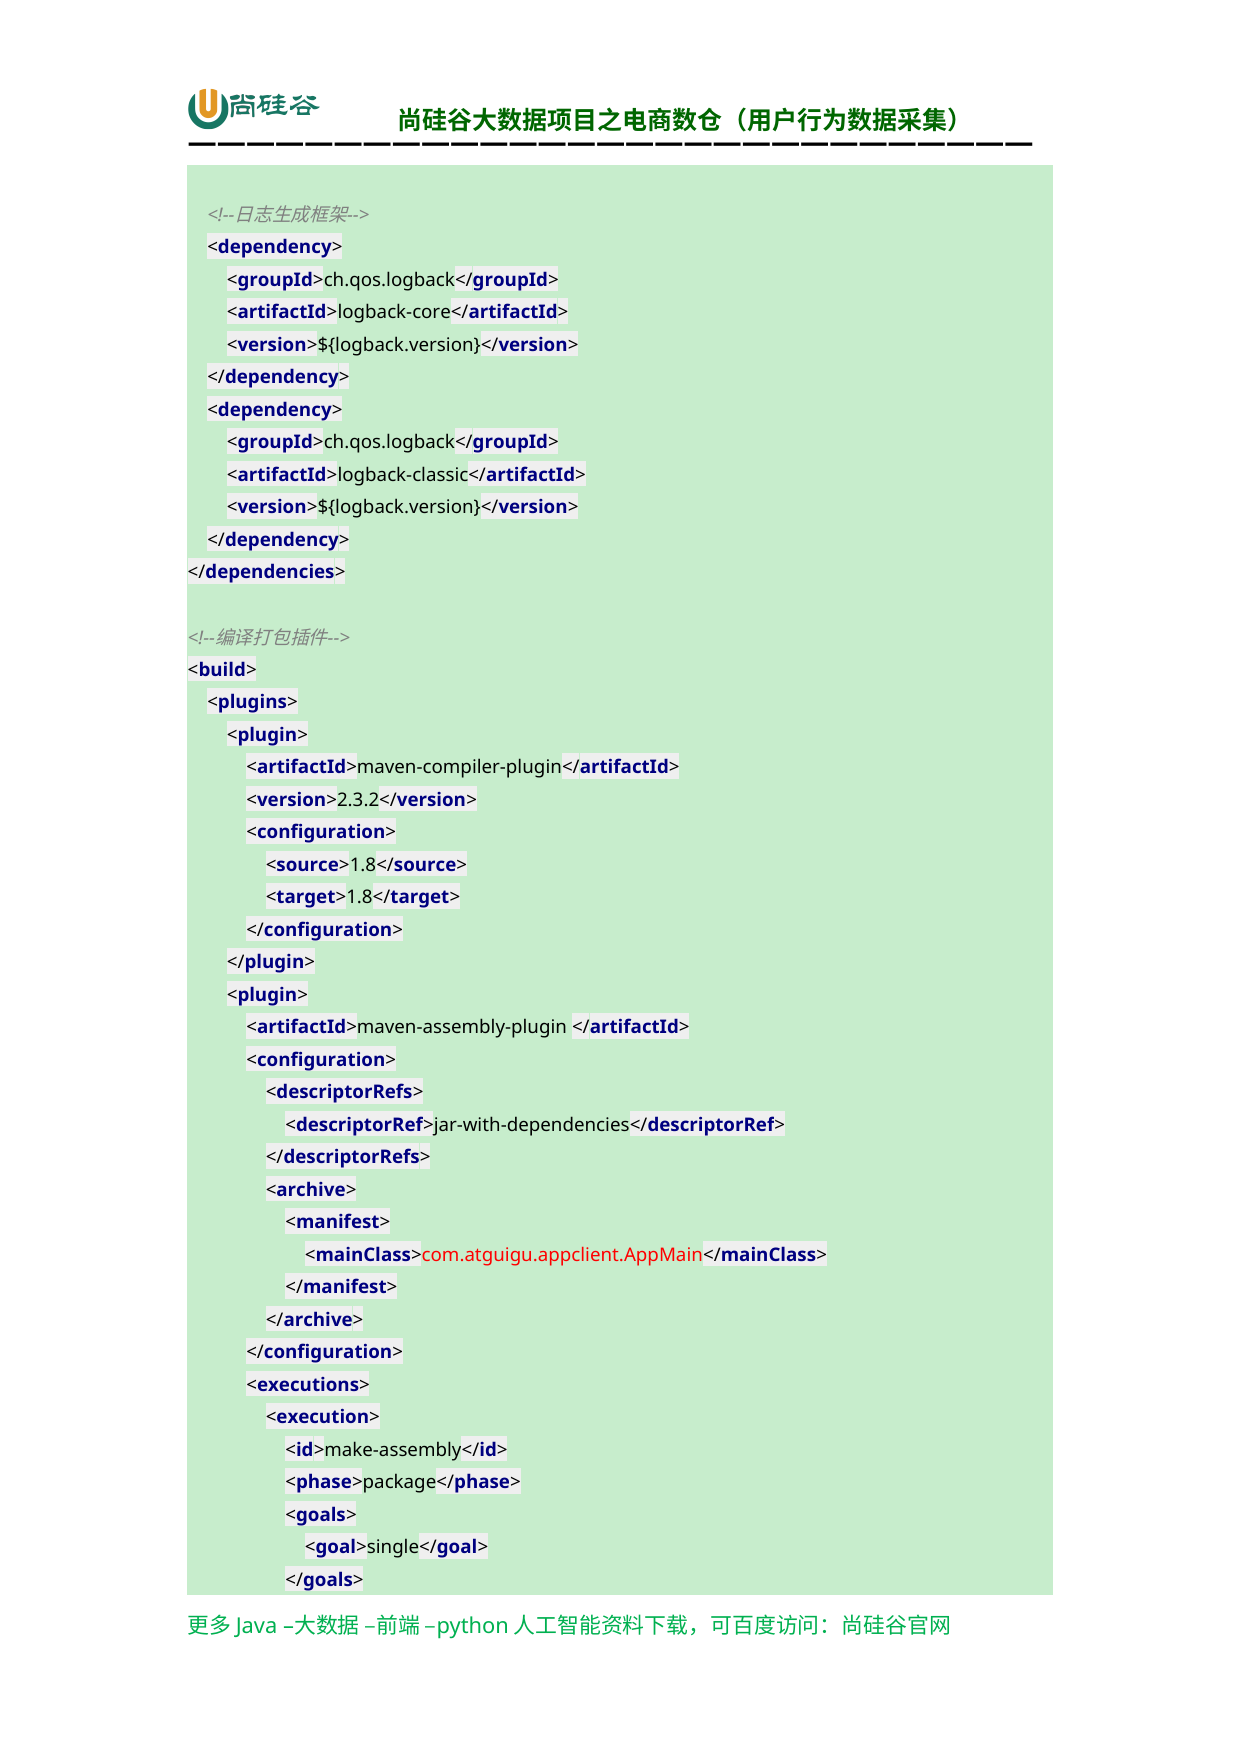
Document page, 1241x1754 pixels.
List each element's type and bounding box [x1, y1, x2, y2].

text [187, 165, 1053, 1595]
picture [187, 88, 321, 130]
